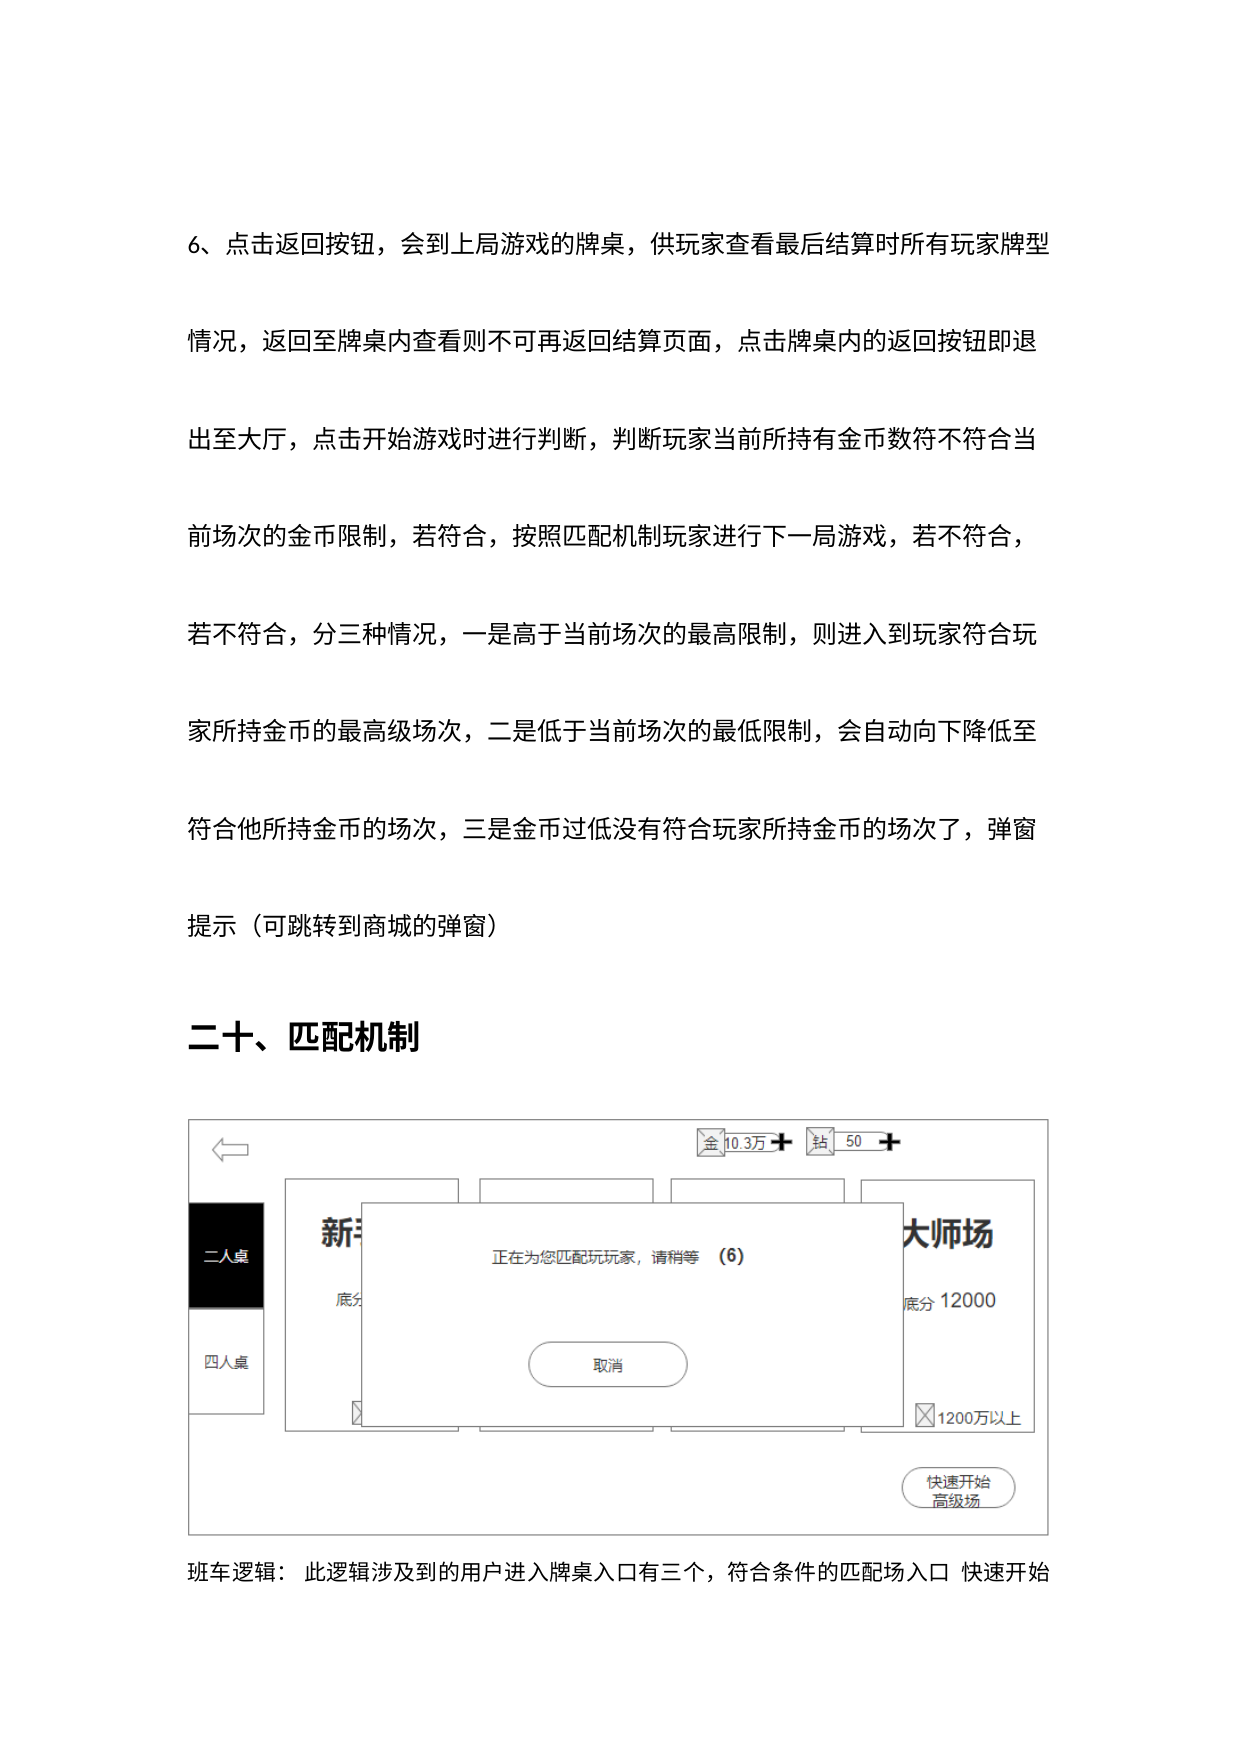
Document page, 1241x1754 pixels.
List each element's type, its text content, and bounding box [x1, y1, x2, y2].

list 点击返回按钮，会到上局游戏的牌桌，供玩家查看最后结算时所有玩家牌型情况，返回至牌桌内查看则不可再返回结算页面，点击牌桌内的返回按钮即退出至大厅，点击开始游戏时进行判断，判断玩家当前所持有金币数符不符合当前场次的金币限制，若符合，按照匹配机制玩家进行下一局游戏，若不符合，若不符合，分三种情况，一是高于当前场次的最高限制，则进入到玩家符合玩家所持金币的最高级场次，二是低于当前场次的最低限制，会自动向下降低至符合他所持金币的场次，三是金币过低没有符合玩家所持金币的场次了，弹窗提示（可跳转到商城的弹窗） [187, 210, 1053, 957]
subtitle 二十、匹配机制 [187, 1002, 1053, 1067]
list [187, 1554, 1053, 1587]
picture [187, 1118, 1052, 1539]
